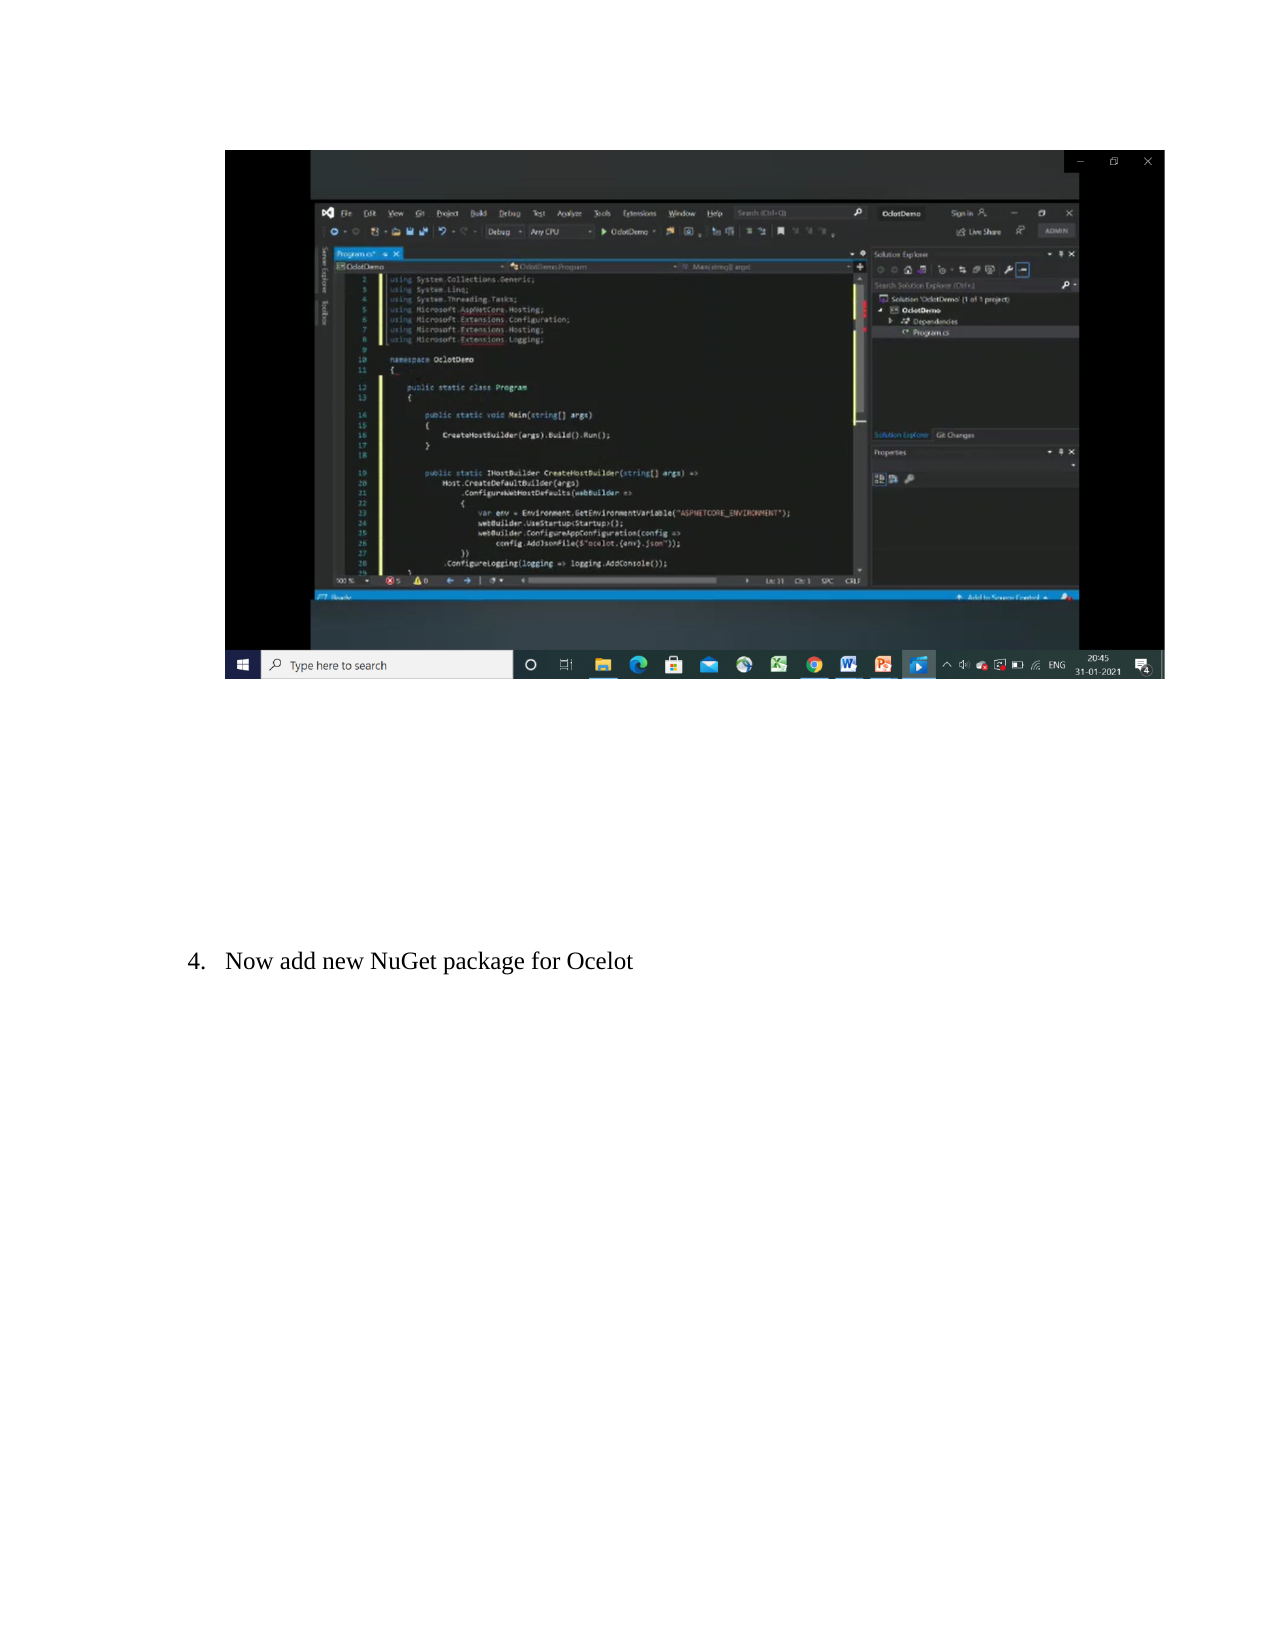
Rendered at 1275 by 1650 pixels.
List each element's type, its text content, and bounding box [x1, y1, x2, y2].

picture [225, 150, 1165, 679]
list Now add new NuGet package for Ocelot [187, 946, 1125, 975]
